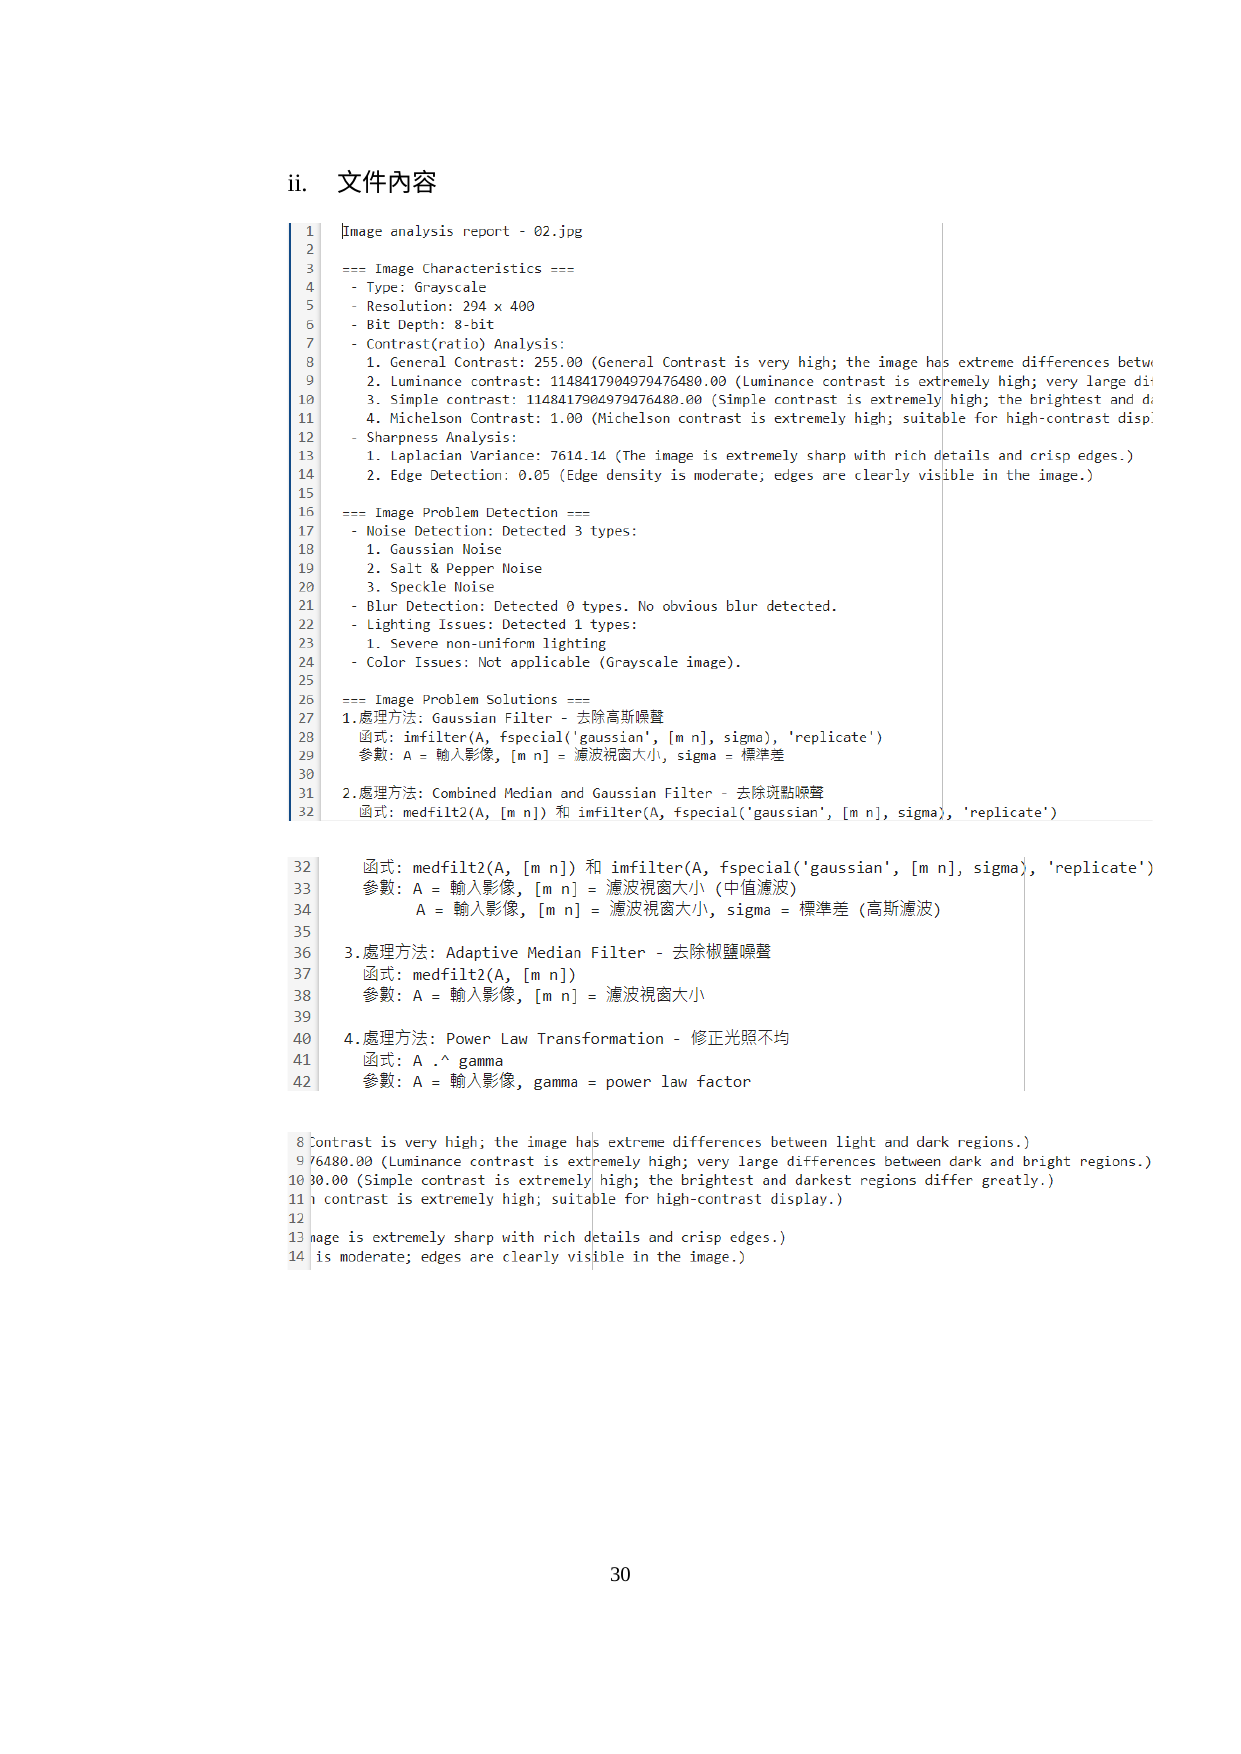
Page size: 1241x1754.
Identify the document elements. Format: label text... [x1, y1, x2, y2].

picture [287, 223, 1153, 821]
list 文件內容 [287, 162, 1053, 200]
picture [287, 1132, 1153, 1270]
picture [287, 857, 1153, 1091]
